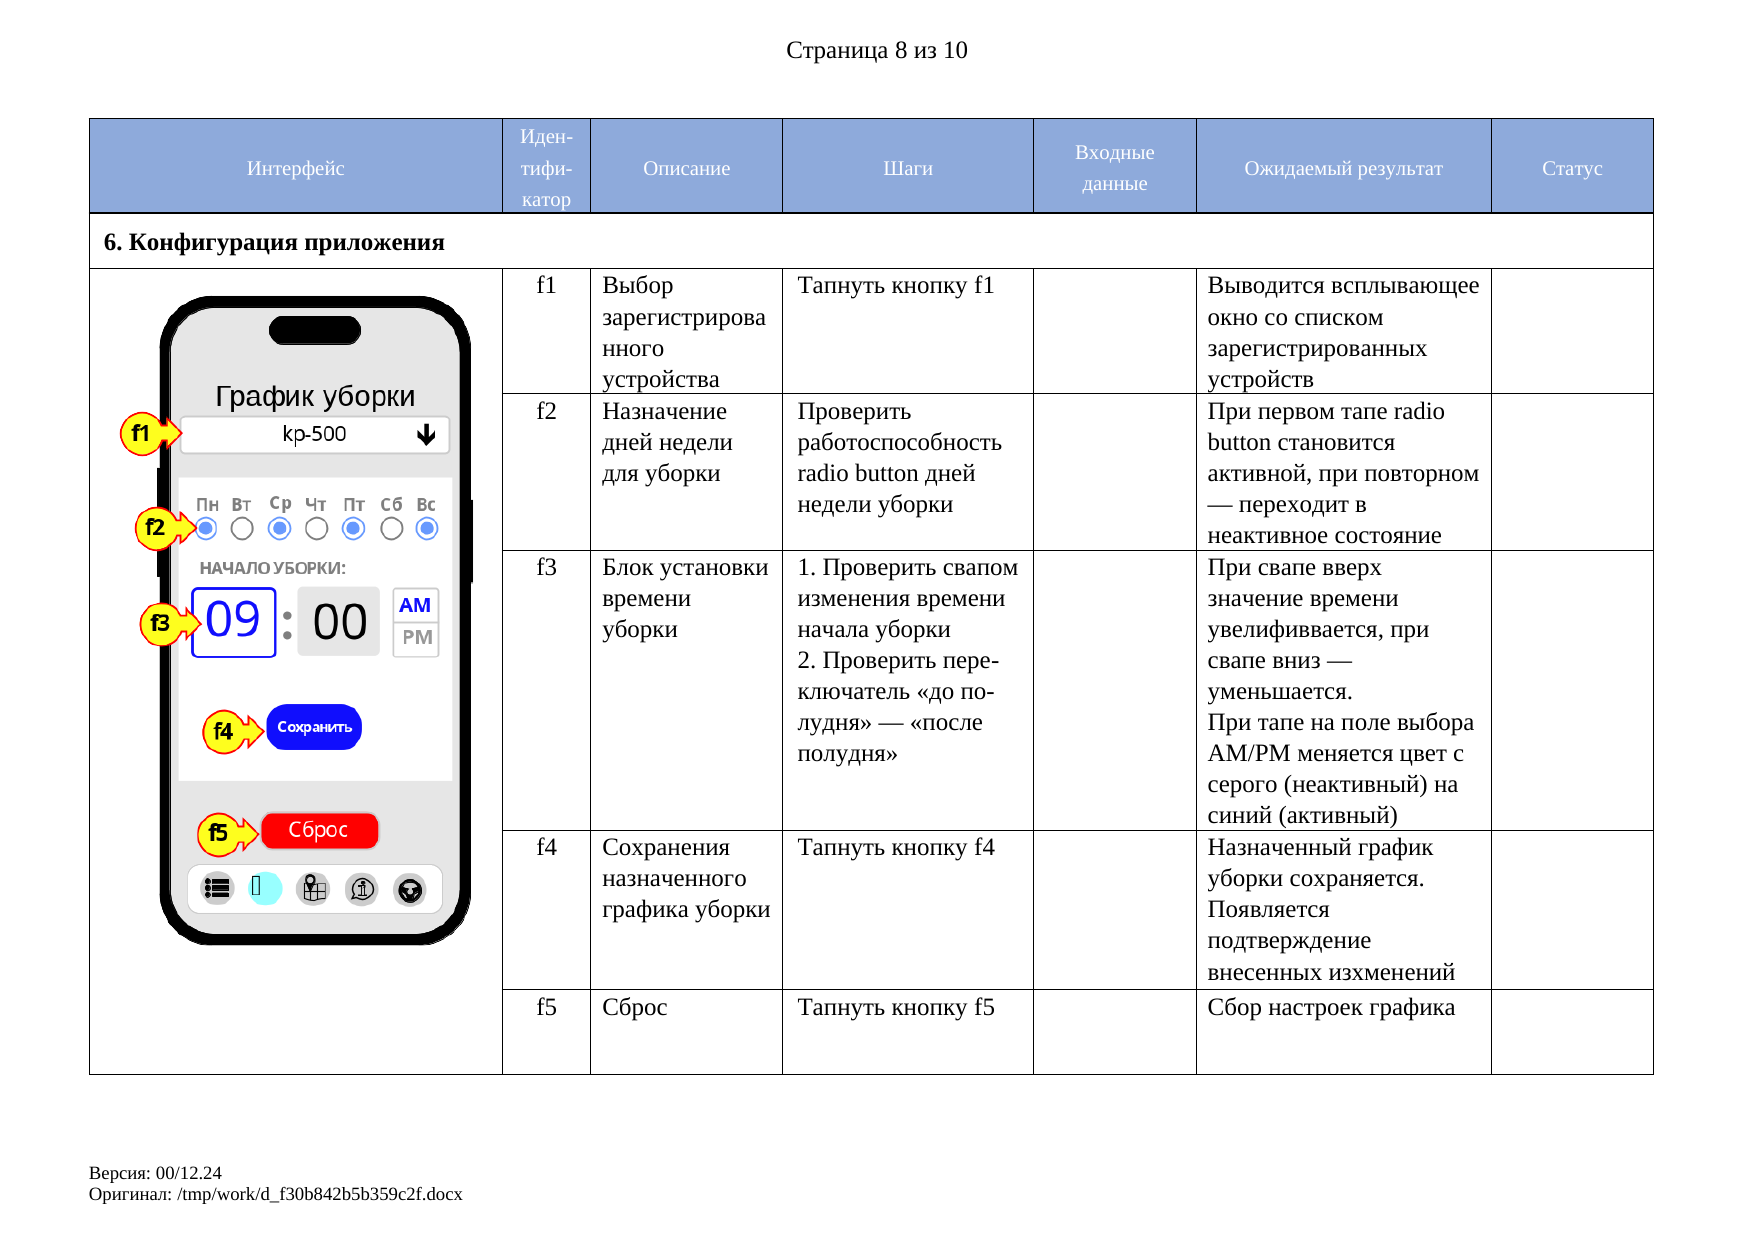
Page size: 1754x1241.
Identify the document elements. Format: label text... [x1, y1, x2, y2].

table_header Ожидаемый результат [1197, 119, 1491, 212]
table_cell [1034, 990, 1196, 1074]
table_cell [1492, 394, 1653, 549]
table_cell f4 [503, 831, 590, 989]
table_cell Тапнуть кнопку f4 [783, 831, 1033, 989]
table_cell [1492, 990, 1653, 1074]
table_cell [1034, 551, 1196, 830]
table_cell Сброс [591, 990, 782, 1074]
table_header Шаги [783, 119, 1033, 212]
table_header 6. Конфигурация приложения [90, 214, 1653, 268]
table_cell [90, 269, 502, 1074]
table_cell Выводится всплывающее окно со списком зарегистрированных устройств [1197, 269, 1491, 393]
table_cell [1034, 269, 1196, 393]
table_cell [1034, 831, 1196, 989]
table_header Входные данные [1034, 119, 1196, 212]
table_cell Сохранения назначенного графика уборки [591, 831, 782, 989]
table_cell [1492, 831, 1653, 989]
table_cell f2 [503, 394, 590, 549]
table_cell f3 [503, 551, 590, 830]
table_cell 1. Проверить свапом изменения времени начала уборки 2. Проверить переключатель «до полудня» — «после полудня» [783, 551, 1033, 830]
table_cell При первом тапе radio button становится активной, при повторном — переходит в неактивное состояние [1197, 394, 1491, 549]
table_header Идентификатор [503, 119, 590, 212]
table_cell Выбор зарегистрированного устройства [591, 269, 782, 393]
table_header Описание [591, 119, 782, 212]
table_cell f5 [503, 990, 590, 1074]
table_cell Блок установки времени уборки [591, 551, 782, 830]
table_cell Сбор настроек графика [1197, 990, 1491, 1074]
table_cell Проверить работоспособность radio button дней недели уборки [783, 394, 1033, 549]
table_header Статус [1492, 119, 1653, 212]
table_cell Тапнуть кнопку f1 [783, 269, 1033, 393]
table_cell [1492, 551, 1653, 830]
table_cell [1034, 394, 1196, 549]
table_cell Назначение дней недели для уборки [591, 394, 782, 549]
table_cell Назначенный график уборки сохраняется. Появляется подтверждение внесенных изхменений [1197, 831, 1491, 989]
table_cell [1492, 269, 1653, 393]
table_cell При свапе вверх значение времени увелифиввается, при свапе вниз — уменьшается. При тапе на поле выбора АМ/PM меняется цвет с серого (неактивный) на синий (активный) [1197, 551, 1491, 830]
table_header Интерфейс [90, 119, 502, 212]
table_cell Тапнуть кнопку f5 [783, 990, 1033, 1074]
table_cell f1 [503, 269, 590, 393]
